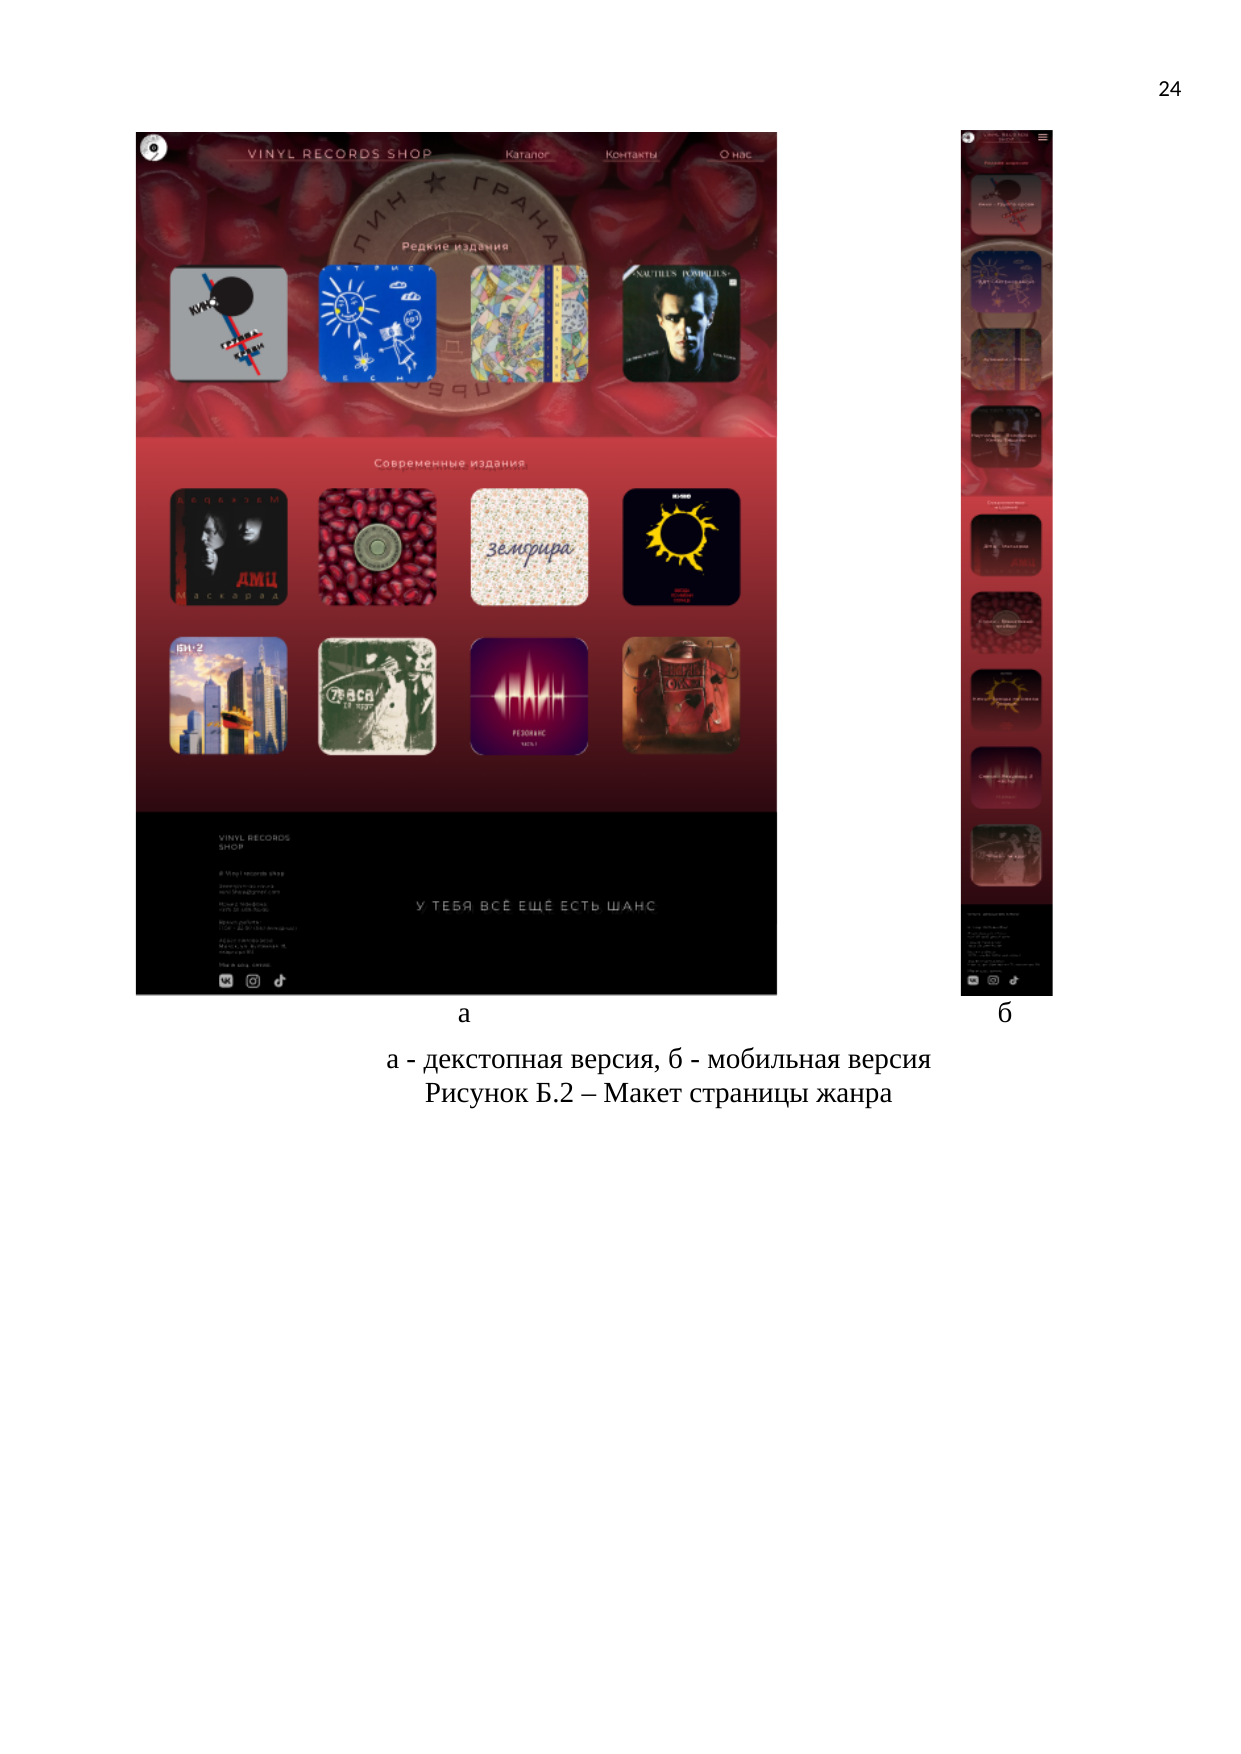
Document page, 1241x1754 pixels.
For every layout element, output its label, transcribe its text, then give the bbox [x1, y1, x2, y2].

text а - декстопная версия, б - мобильная версия [136, 1042, 1181, 1075]
text Рисунок Б.2 – Макет страницы жанра [136, 1075, 1181, 1109]
picture [960, 130, 1053, 996]
text а б [361, 996, 1181, 1029]
picture [135, 132, 778, 996]
